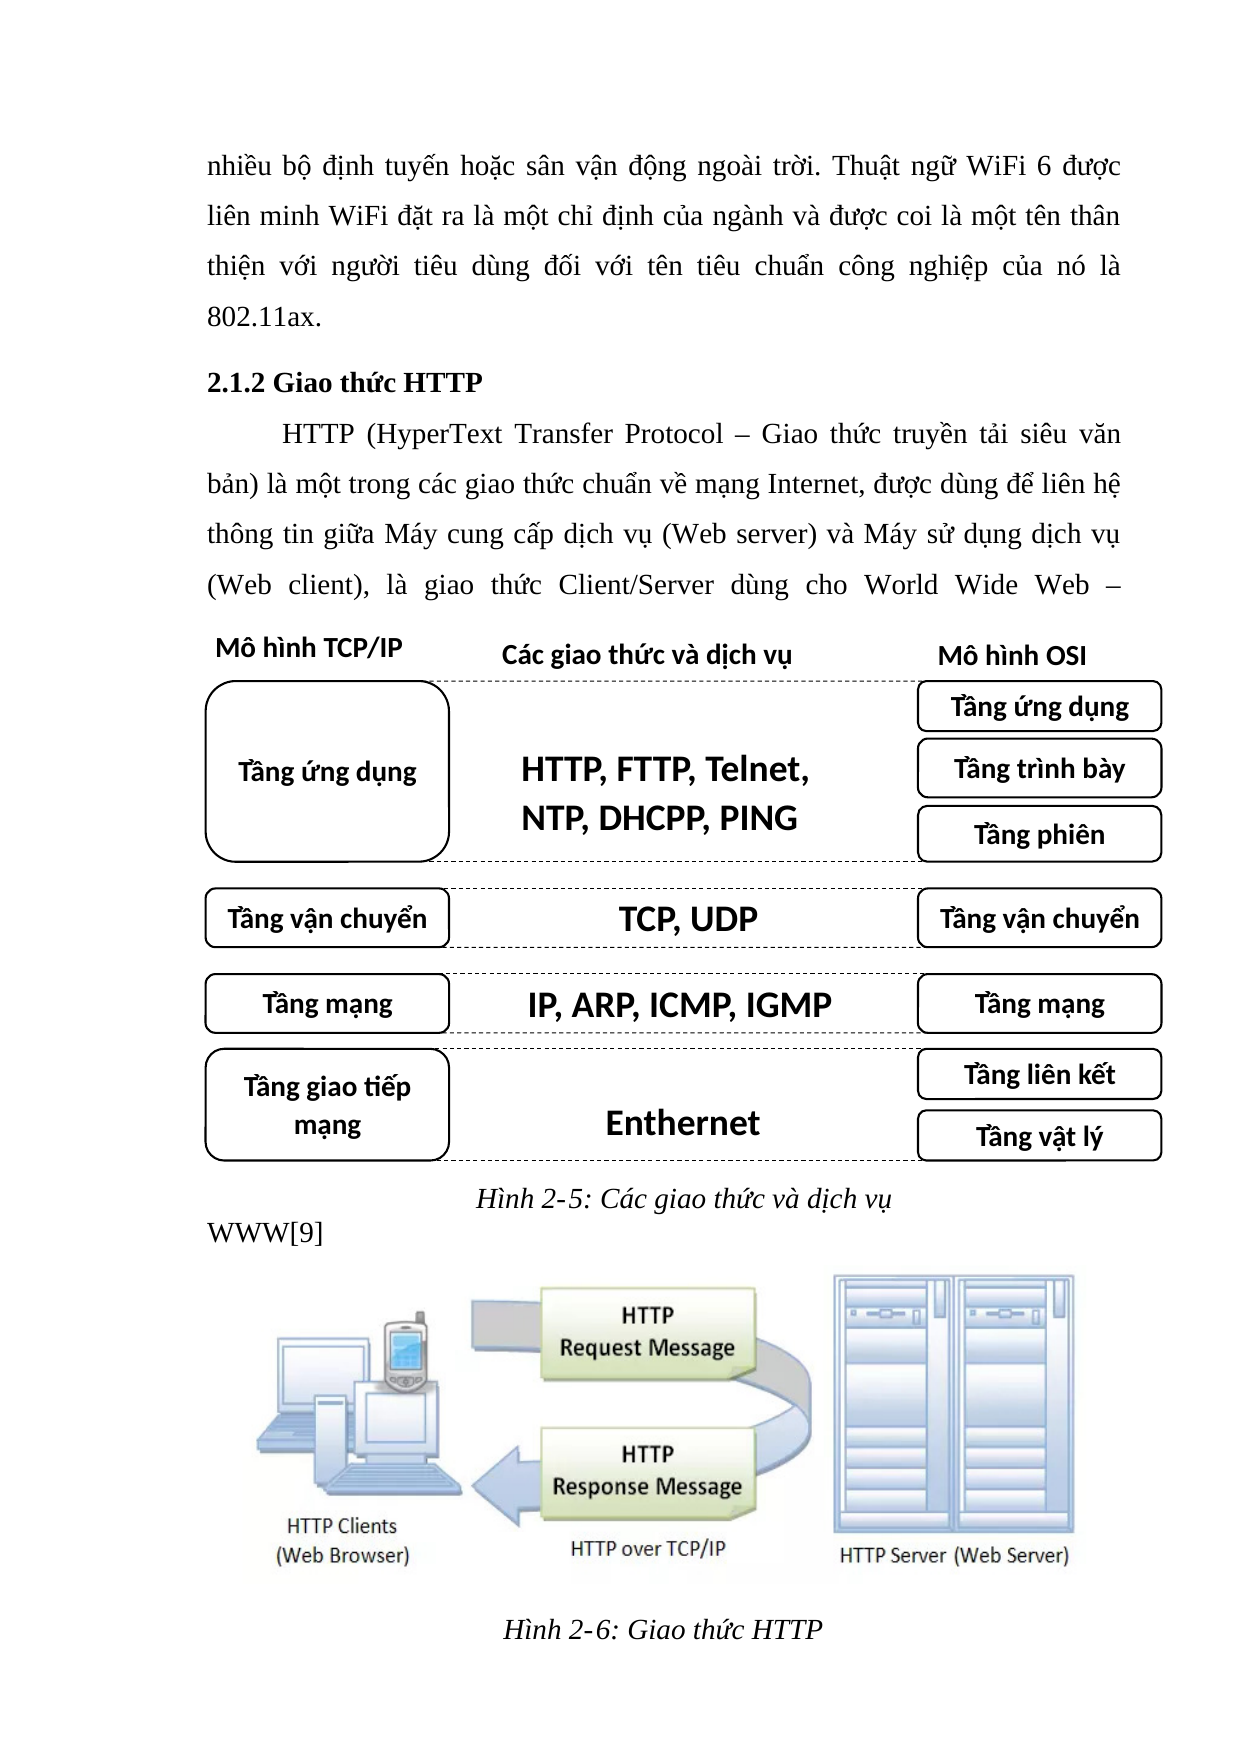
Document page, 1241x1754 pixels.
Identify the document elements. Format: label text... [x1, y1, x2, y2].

picture [242, 1265, 1087, 1584]
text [207, 148, 1122, 332]
text Giao thức HTTP [207, 366, 1122, 399]
text HTTP (HyperText Transfer Protocol – Giao thức truyền tải siêu văn bản) là một trong các giao thức chuẩn về mạng Internet, được dùng để liên hệ thông tin giữa Máy cung cấp dịch vụ (Web server) và Máy sử dụng dịch vụ (Web client), là giao thức Client/Server dùng cho World Wide Web – WWW[9] [207, 416, 1122, 1181]
text HTTP (HyperText Transfer Protocol – Giao thức truyền tải siêu văn bản) là một trong các giao thức chuẩn về mạng Internet, được dùng để liên hệ thông tin giữa Máy cung cấp dịch vụ (Web server) và Máy sử dụng dịch vụ (Web client), là giao thức Client/Server dùng cho World Wide Web – WWW[9] [207, 1215, 1122, 1249]
